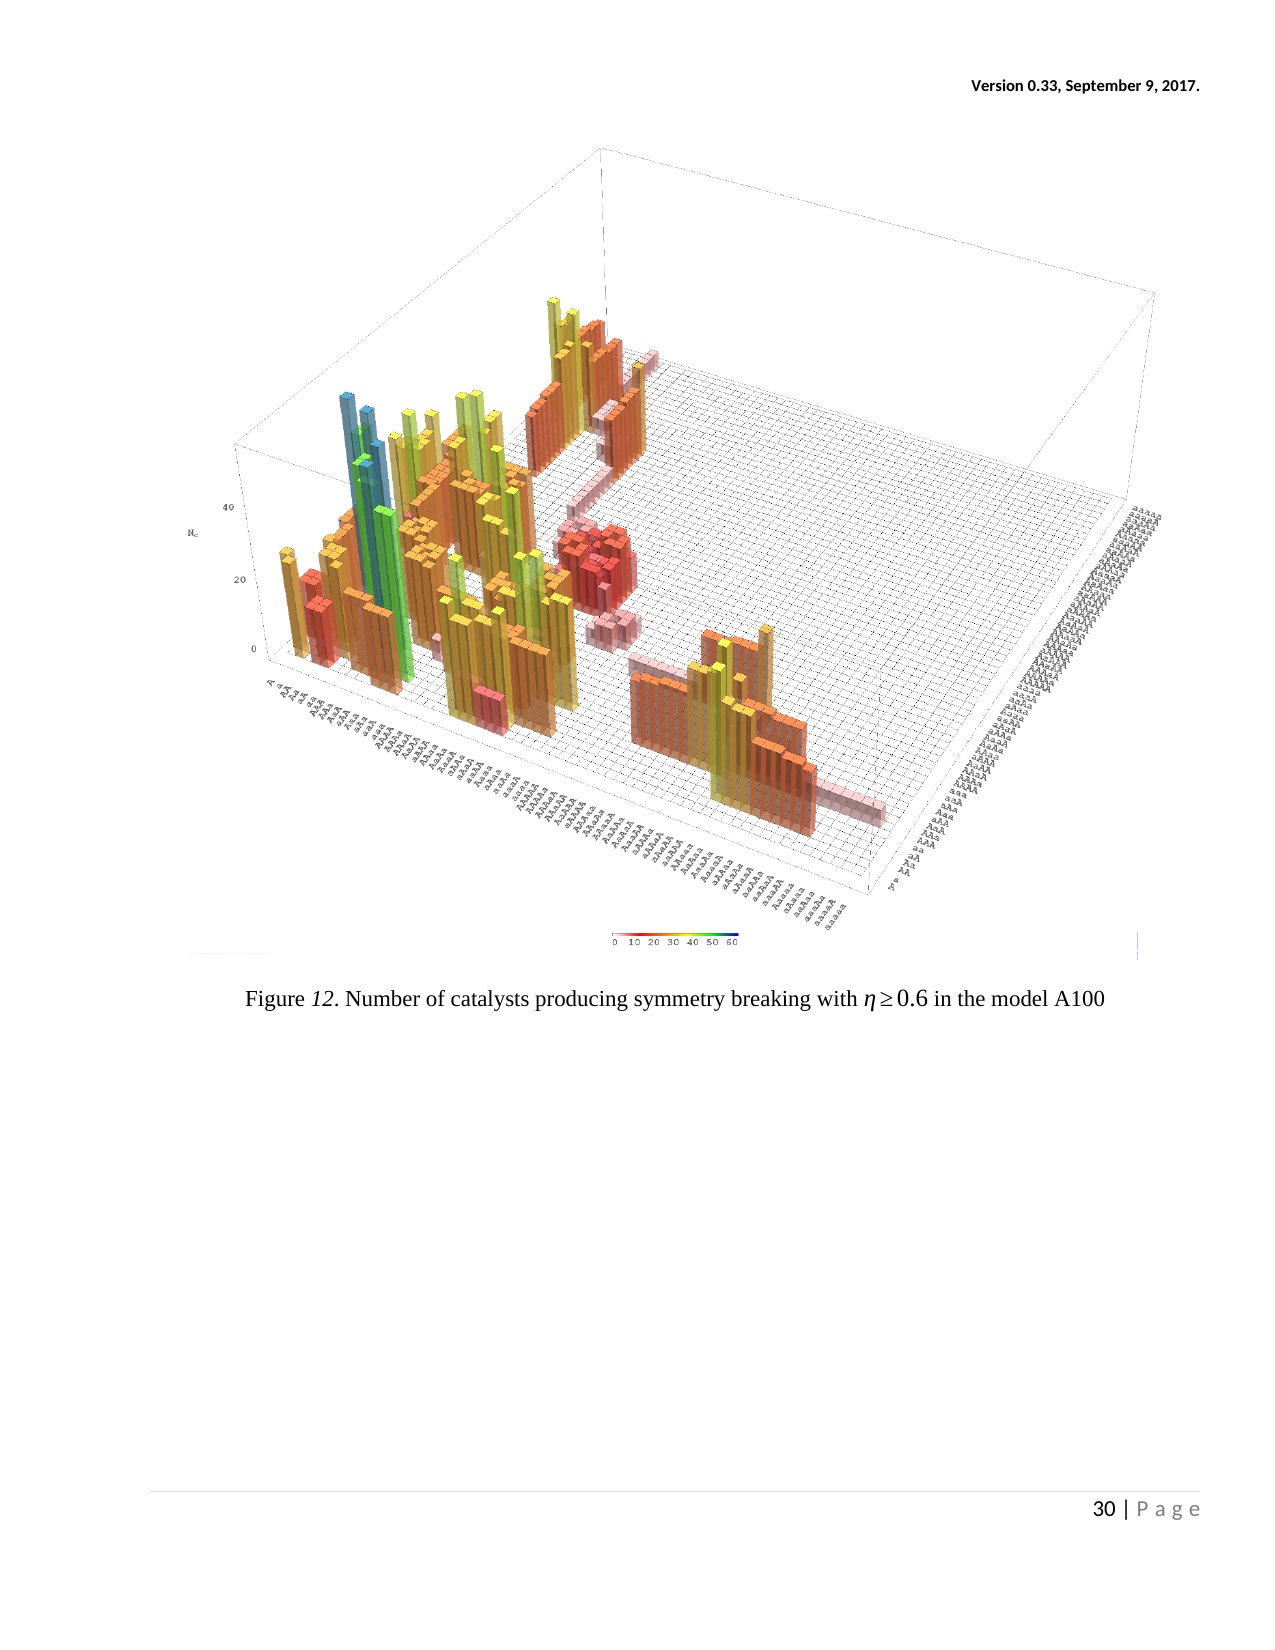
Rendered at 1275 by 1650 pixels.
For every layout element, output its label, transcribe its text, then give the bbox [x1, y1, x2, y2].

text Figure 12. Number of catalysts producing symmetry breaking with in the model A100 [150, 984, 1200, 1012]
picture [187, 148, 1163, 960]
